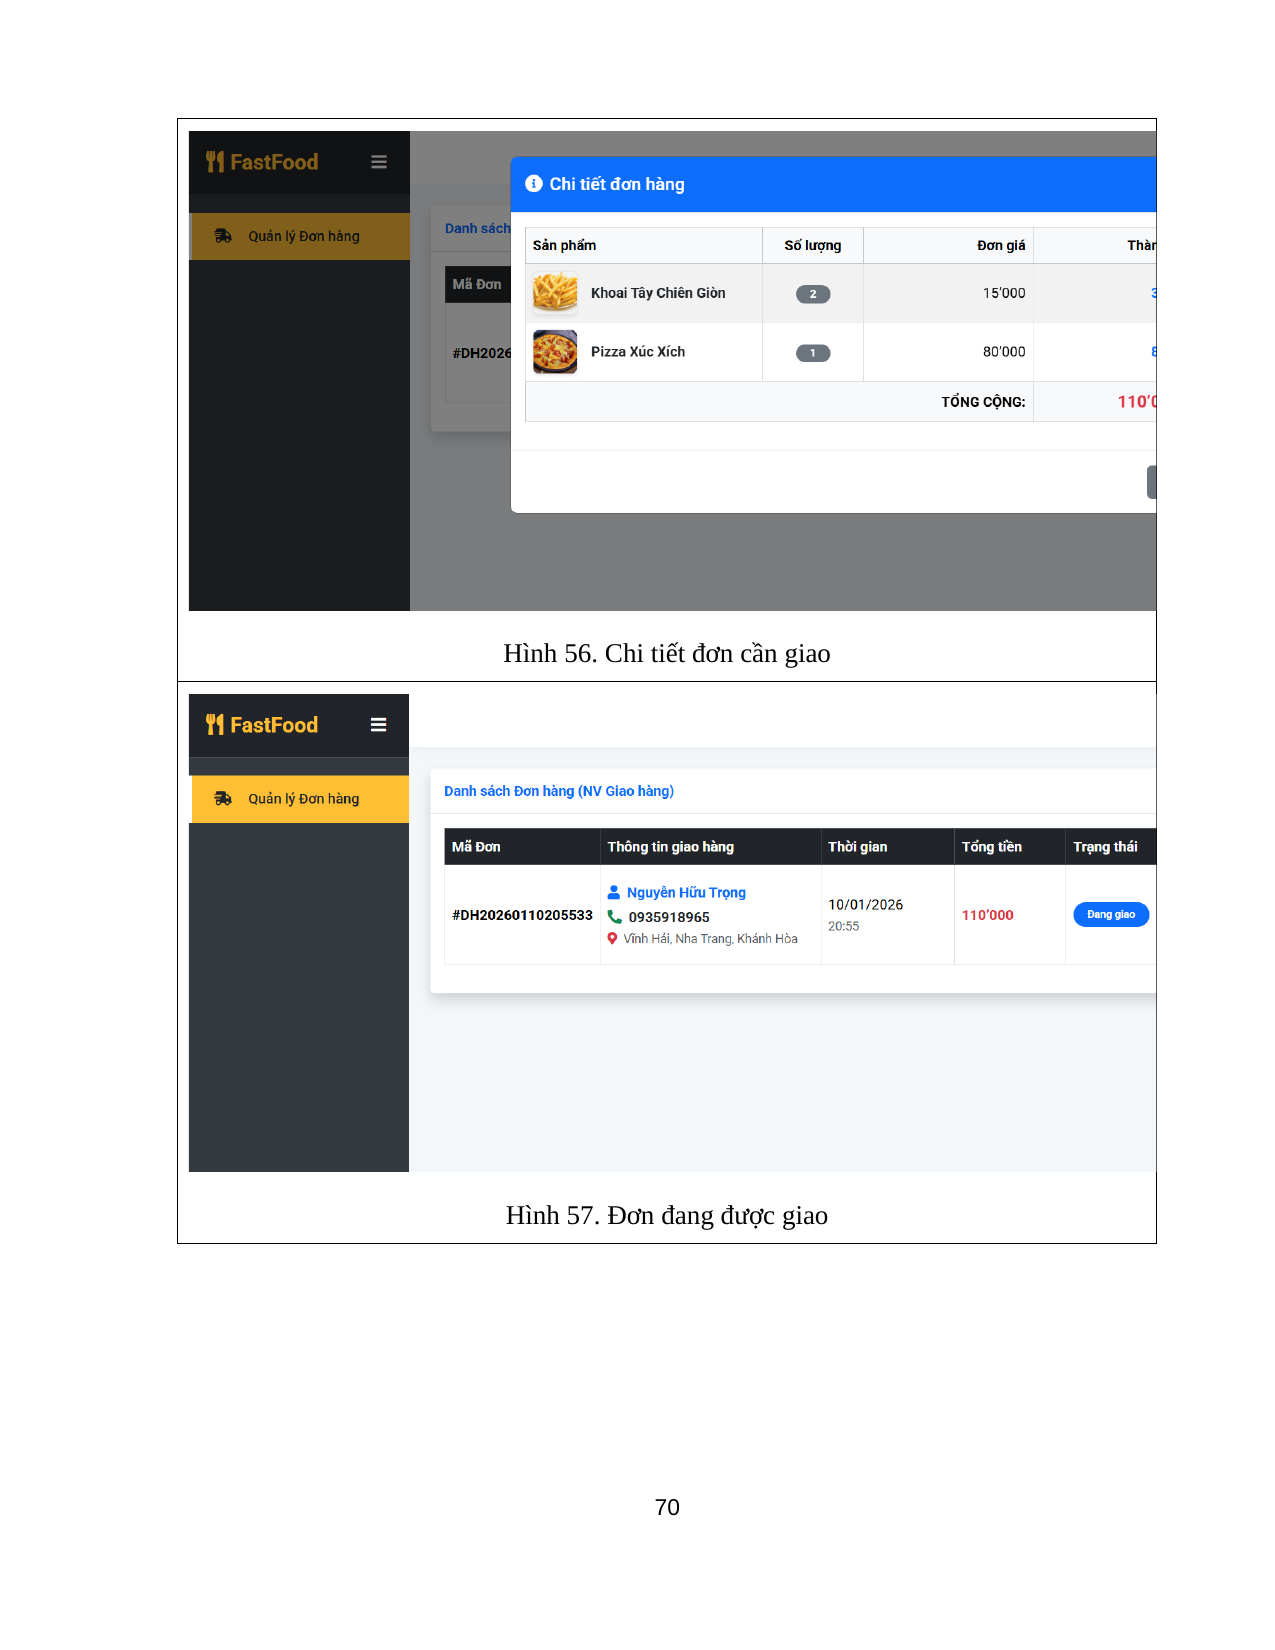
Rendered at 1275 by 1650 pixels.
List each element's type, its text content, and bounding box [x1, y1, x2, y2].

picture [188, 131, 1157, 611]
picture [188, 694, 1157, 1172]
